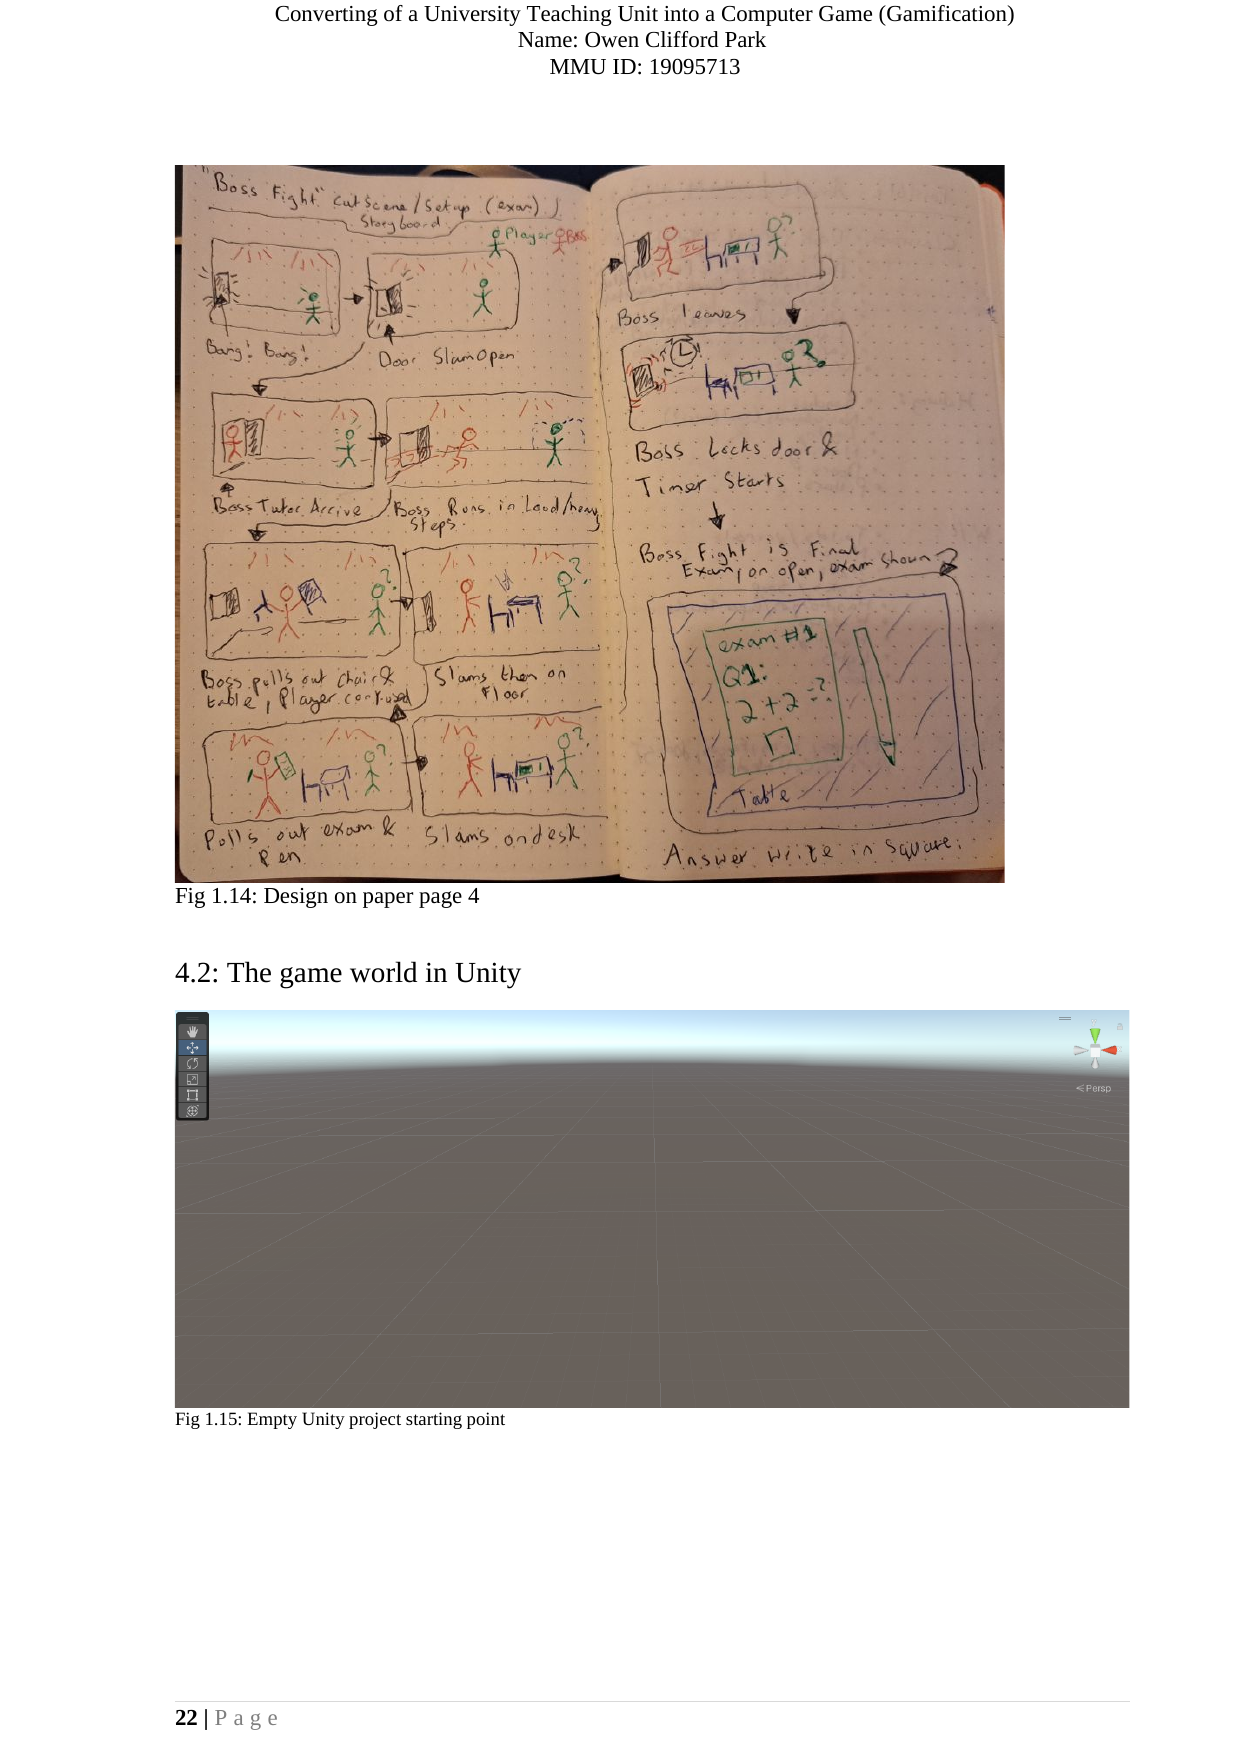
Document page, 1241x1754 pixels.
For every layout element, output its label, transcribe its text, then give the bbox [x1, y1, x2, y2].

text 4.2: The game world in Unity [175, 955, 1130, 988]
picture [174, 165, 1005, 883]
text Fig 1.14: Design on paper page 4 [175, 882, 1130, 909]
picture [174, 1010, 1130, 1408]
text Fig 1.15: Empty Unity project starting point [175, 1408, 1130, 1430]
